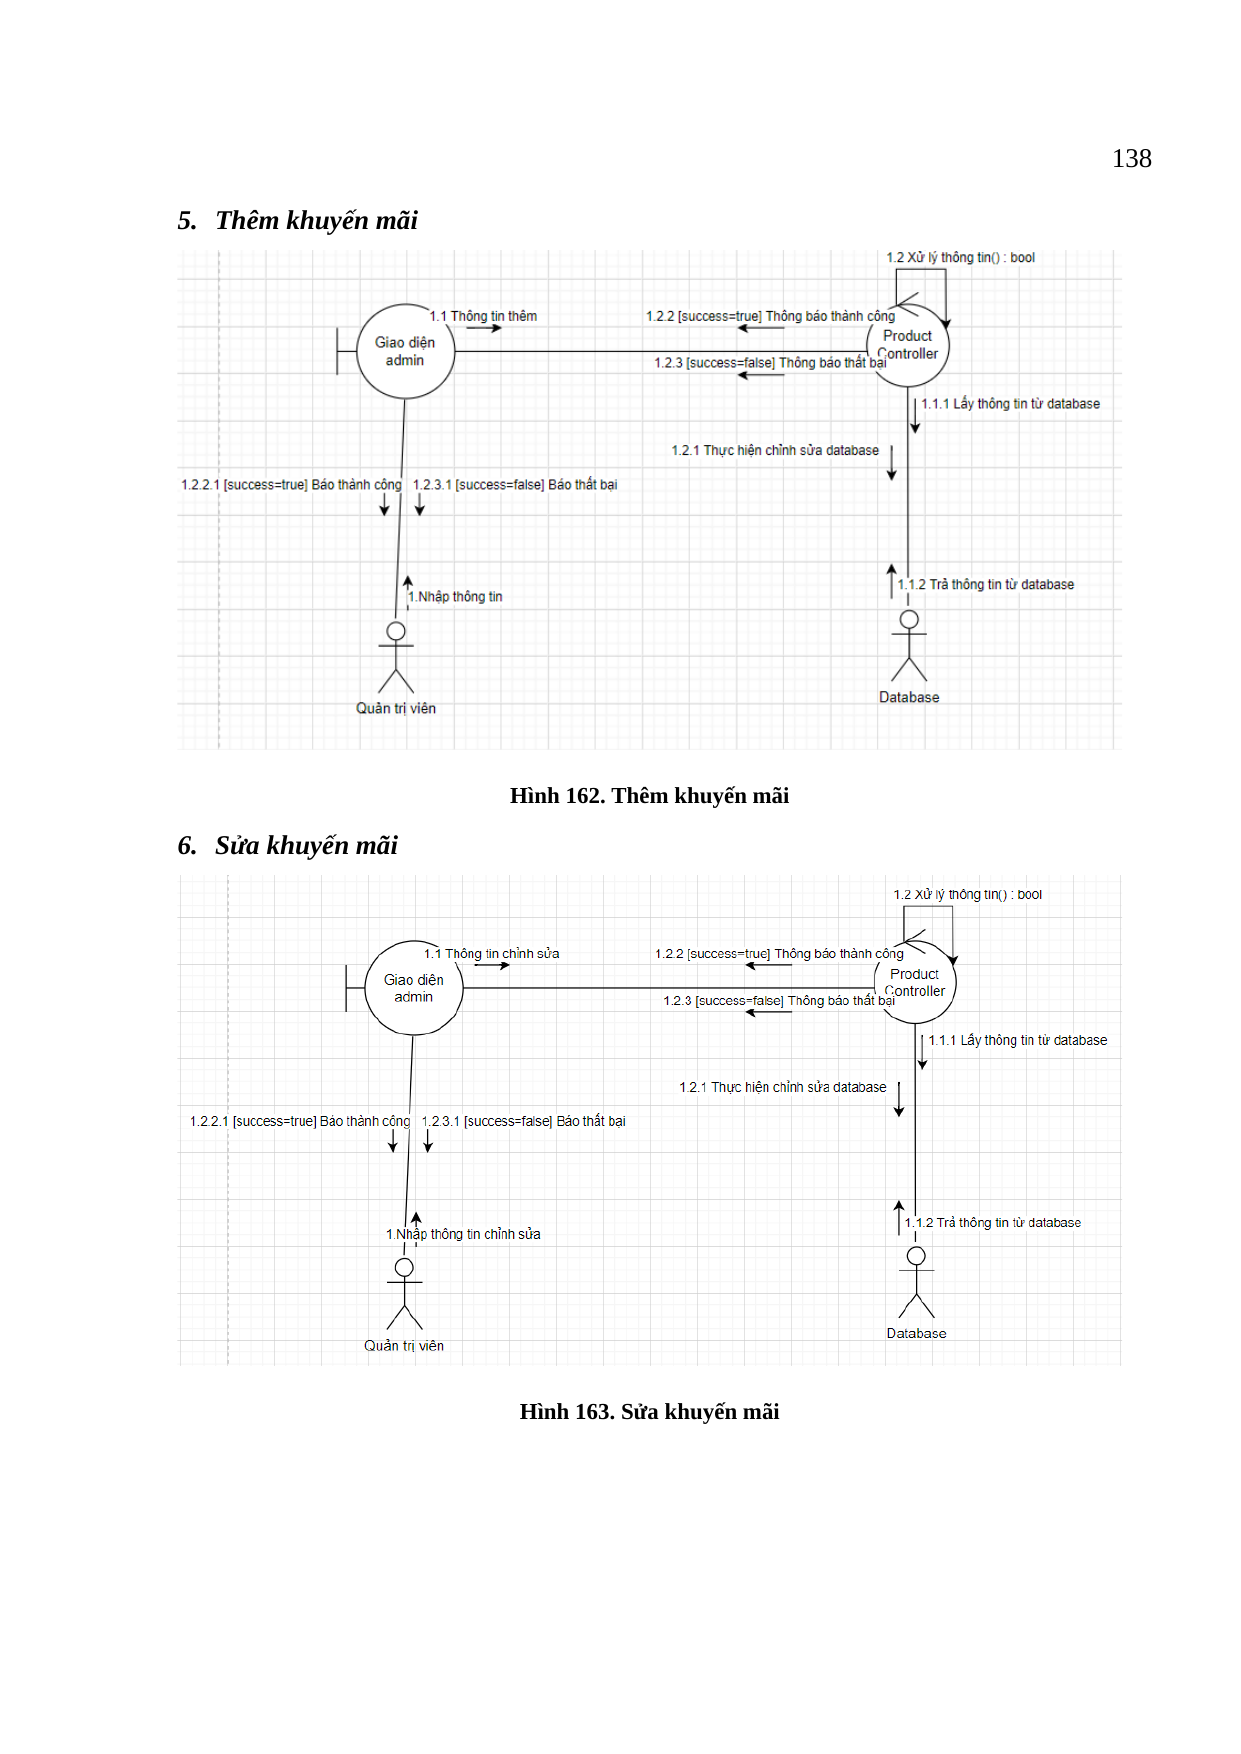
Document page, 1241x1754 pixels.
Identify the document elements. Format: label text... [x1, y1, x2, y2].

text Hình 163. Sửa khuyến mãi [177, 1398, 1122, 1424]
text Hình 162. Thêm khuyến mãi [177, 782, 1122, 808]
picture [177, 875, 1123, 1366]
subtitle Thêm khuyến mãi [177, 204, 1122, 235]
picture [177, 250, 1123, 750]
subtitle Sửa khuyến mãi [177, 829, 1122, 860]
